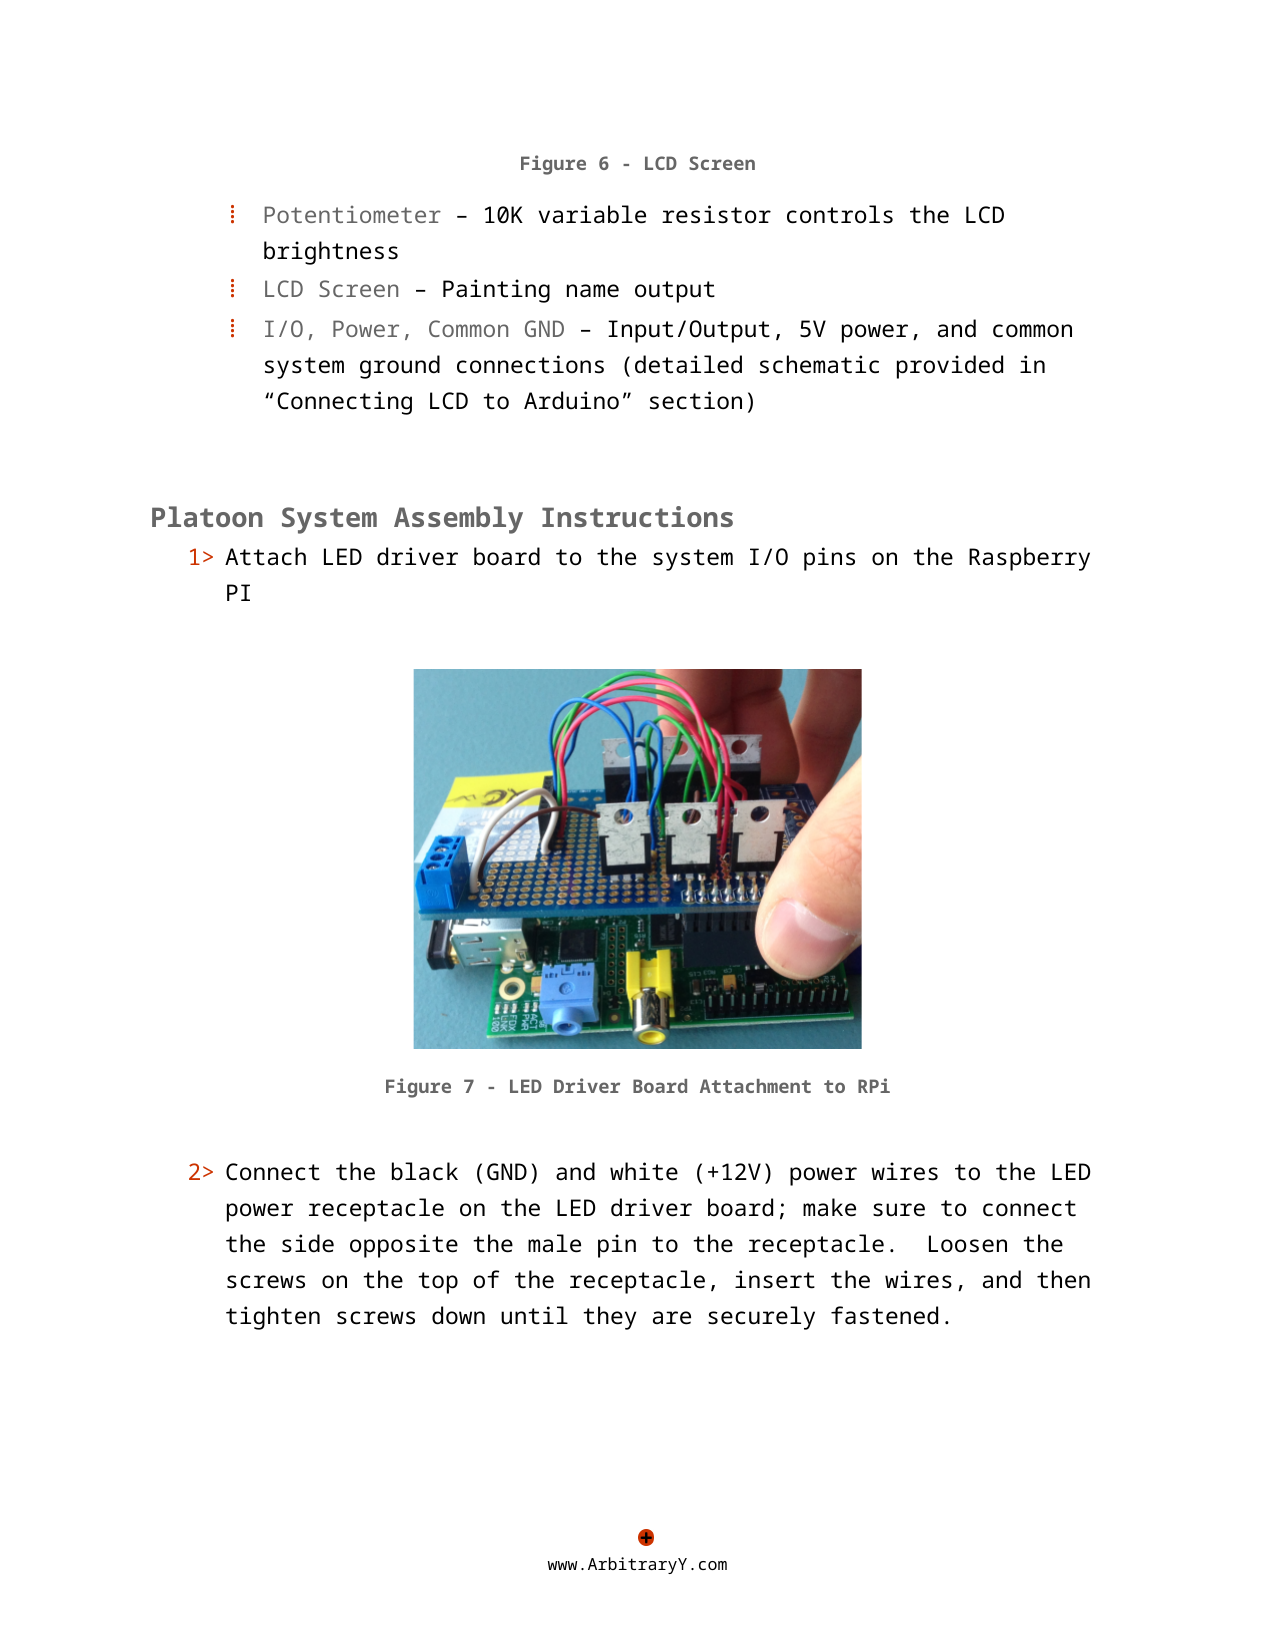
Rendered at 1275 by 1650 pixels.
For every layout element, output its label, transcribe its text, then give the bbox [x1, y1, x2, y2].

subtitle Platoon System Assembly Instructions [150, 498, 1125, 535]
text Figure 6 - LCD Screen [150, 150, 1125, 176]
picture [638, 1529, 654, 1546]
list I/O, Power, Common GND – Input/Output, 5V power, and common system ground connections (detailed schematic provided in “Connecting LCD to Arduino” section) [225, 310, 1125, 416]
text Figure 7 - LED Driver Board Attachment to RPi [150, 1074, 1125, 1099]
list Connect the black (GND) and white (+12V) power wires to the LED power receptacle on the LED driver board; make sure to connect the side opposite the male pin to the receptacle. Loosen the screws on the top of the receptacle, insert the wires, and then tighten screws down until they are securely fastened. [187, 1156, 1125, 1331]
list Attach LED driver board to the system I/O pins on the Raspberry PI [187, 541, 1125, 608]
list Potentiometer – 10K variable resistor controls the LCD brightness [225, 196, 1125, 266]
list LCD Screen – Painting name output [225, 271, 1125, 305]
picture [413, 669, 862, 1049]
